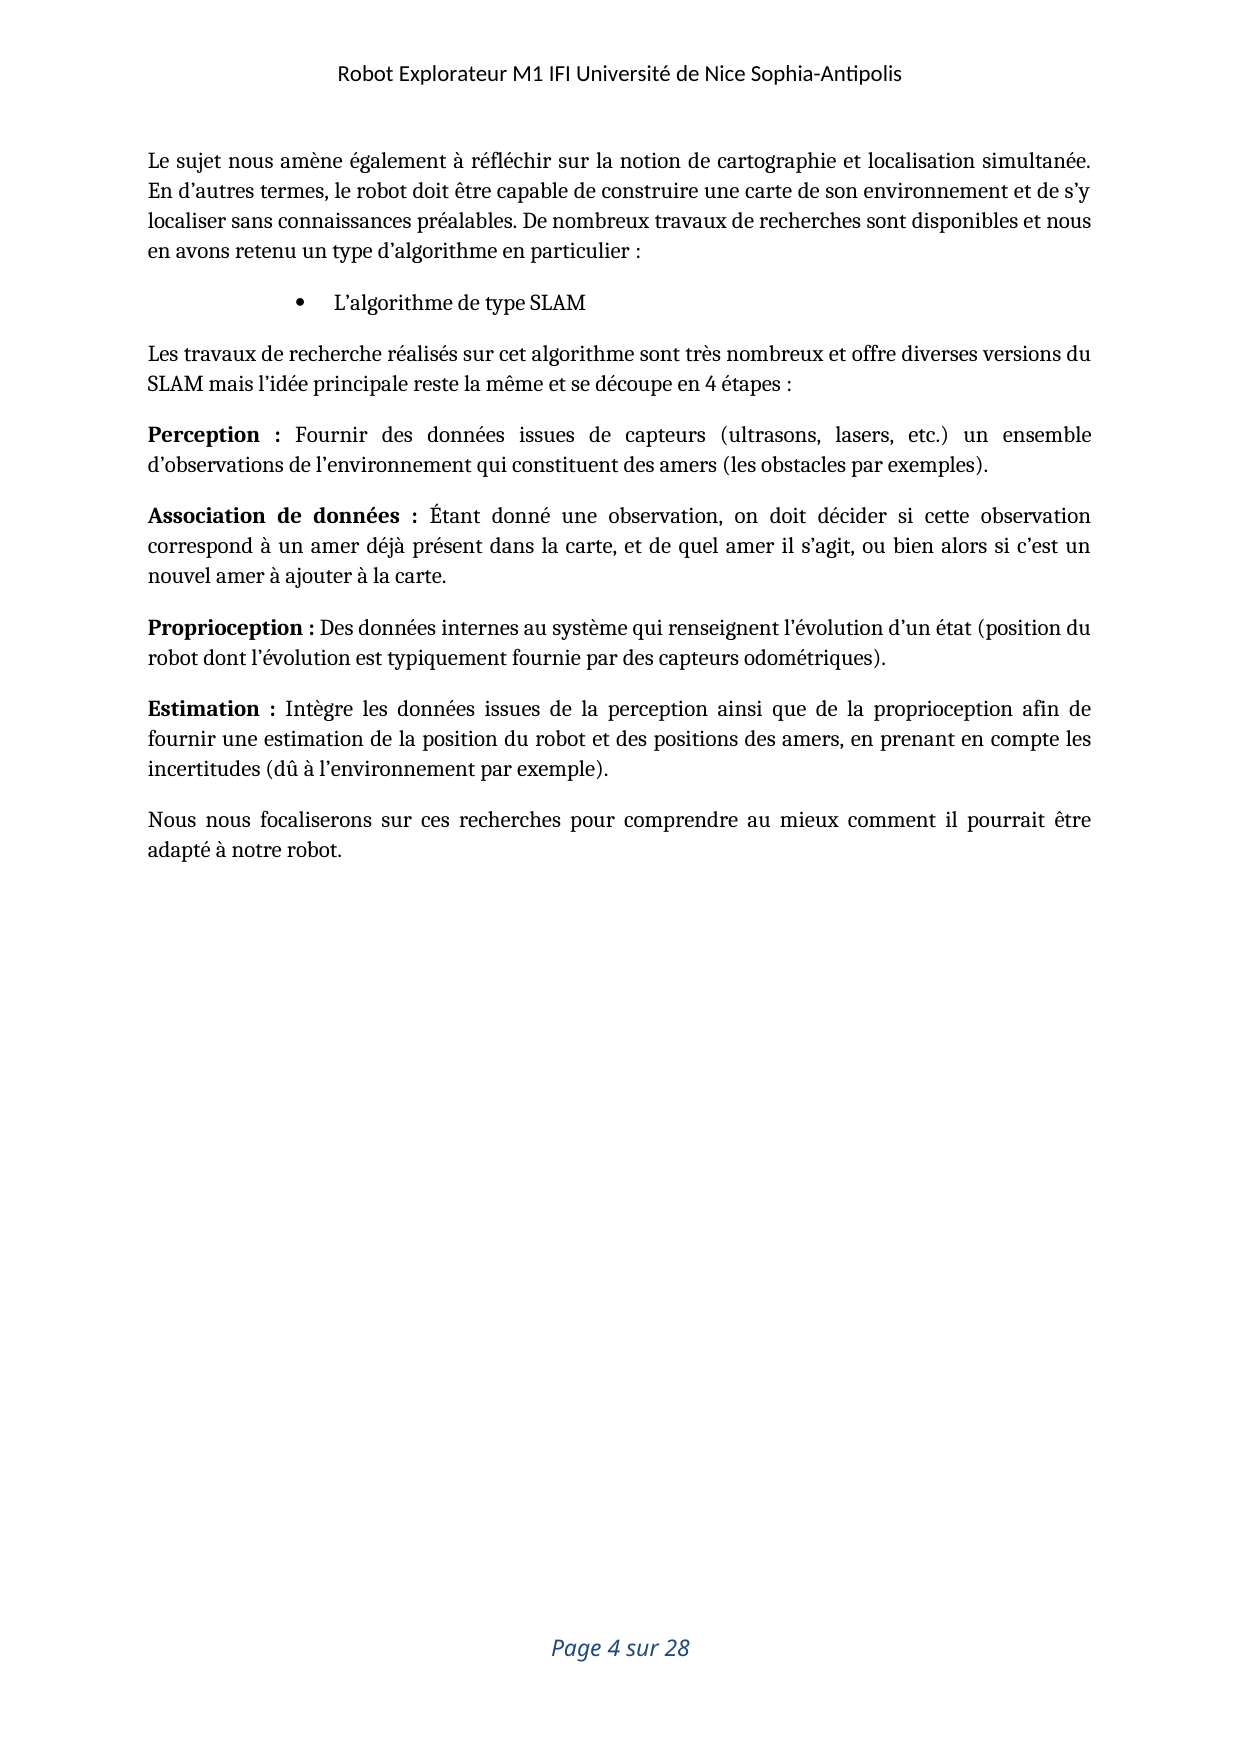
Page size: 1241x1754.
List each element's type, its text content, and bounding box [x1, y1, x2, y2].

text Le sujet nous amène également à réfléchir sur la notion de cartographie et localisation simultanée. En d’autres termes, le robot doit être capable de construire une carte de son environnement et de s’y localiser sans connaissances préalables. De nombreux travaux de recherches sont disponibles et nous en avons retenu un type d’algorithme en particulier : [148, 148, 1093, 264]
text Estimation : Intègre les données issues de la perception ainsi que de la proprioception afin de fournir une estimation de la position du robot et des positions des amers, en prenant en compte les incertitudes (dû à l’environnement par exemple). [148, 696, 1093, 782]
text Les travaux de recherche réalisés sur cet algorithme sont très nombreux et offre diverses versions du SLAM mais l’idée principale reste la même et se découpe en 4 étapes : [148, 340, 1093, 397]
text Association de données : Étant donné une observation, on doit décider si cette observation correspond à un amer déjà présent dans la carte, et de quel amer il s’agit, ou bien alors si c’est un nouvel amer à ajouter à la carte. [148, 503, 1093, 589]
list L’algorithme de type SLAM [296, 289, 1093, 316]
text Proprioception : Des données internes au système qui renseignent l’évolution d’un état (position du robot dont l’évolution est typiquement fournie par des capteurs odométriques). [148, 614, 1093, 671]
text Perception : Fournir des données issues de capteurs (ultrasons, lasers, etc.) un ensemble d’observations de l’environnement qui constituent des amers (les obstacles par exemples). [148, 422, 1093, 478]
text Nous nous focaliserons sur ces recherches pour comprendre au mieux comment il pourrait être adapté à notre robot. [148, 807, 1093, 863]
